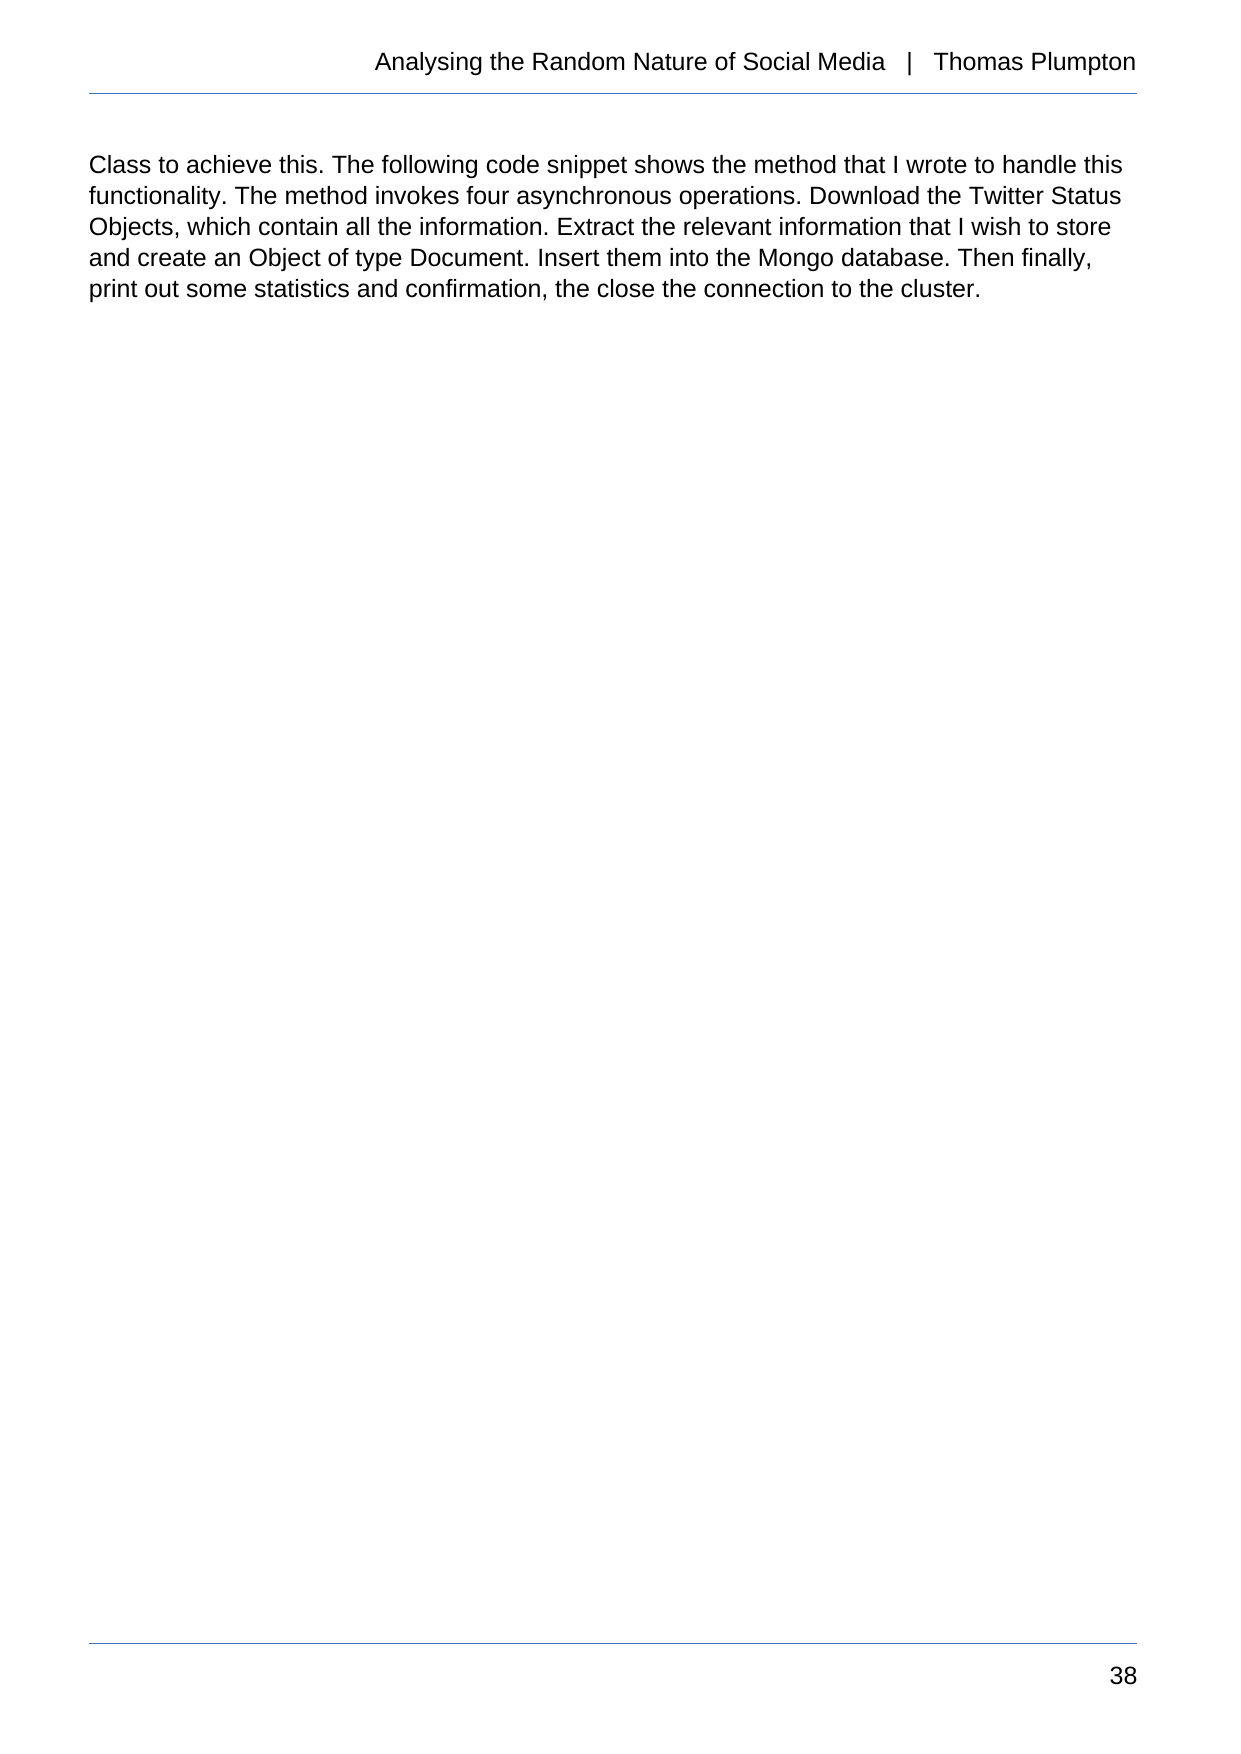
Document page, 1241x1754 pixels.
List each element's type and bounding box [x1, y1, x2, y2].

text [89, 150, 1137, 303]
